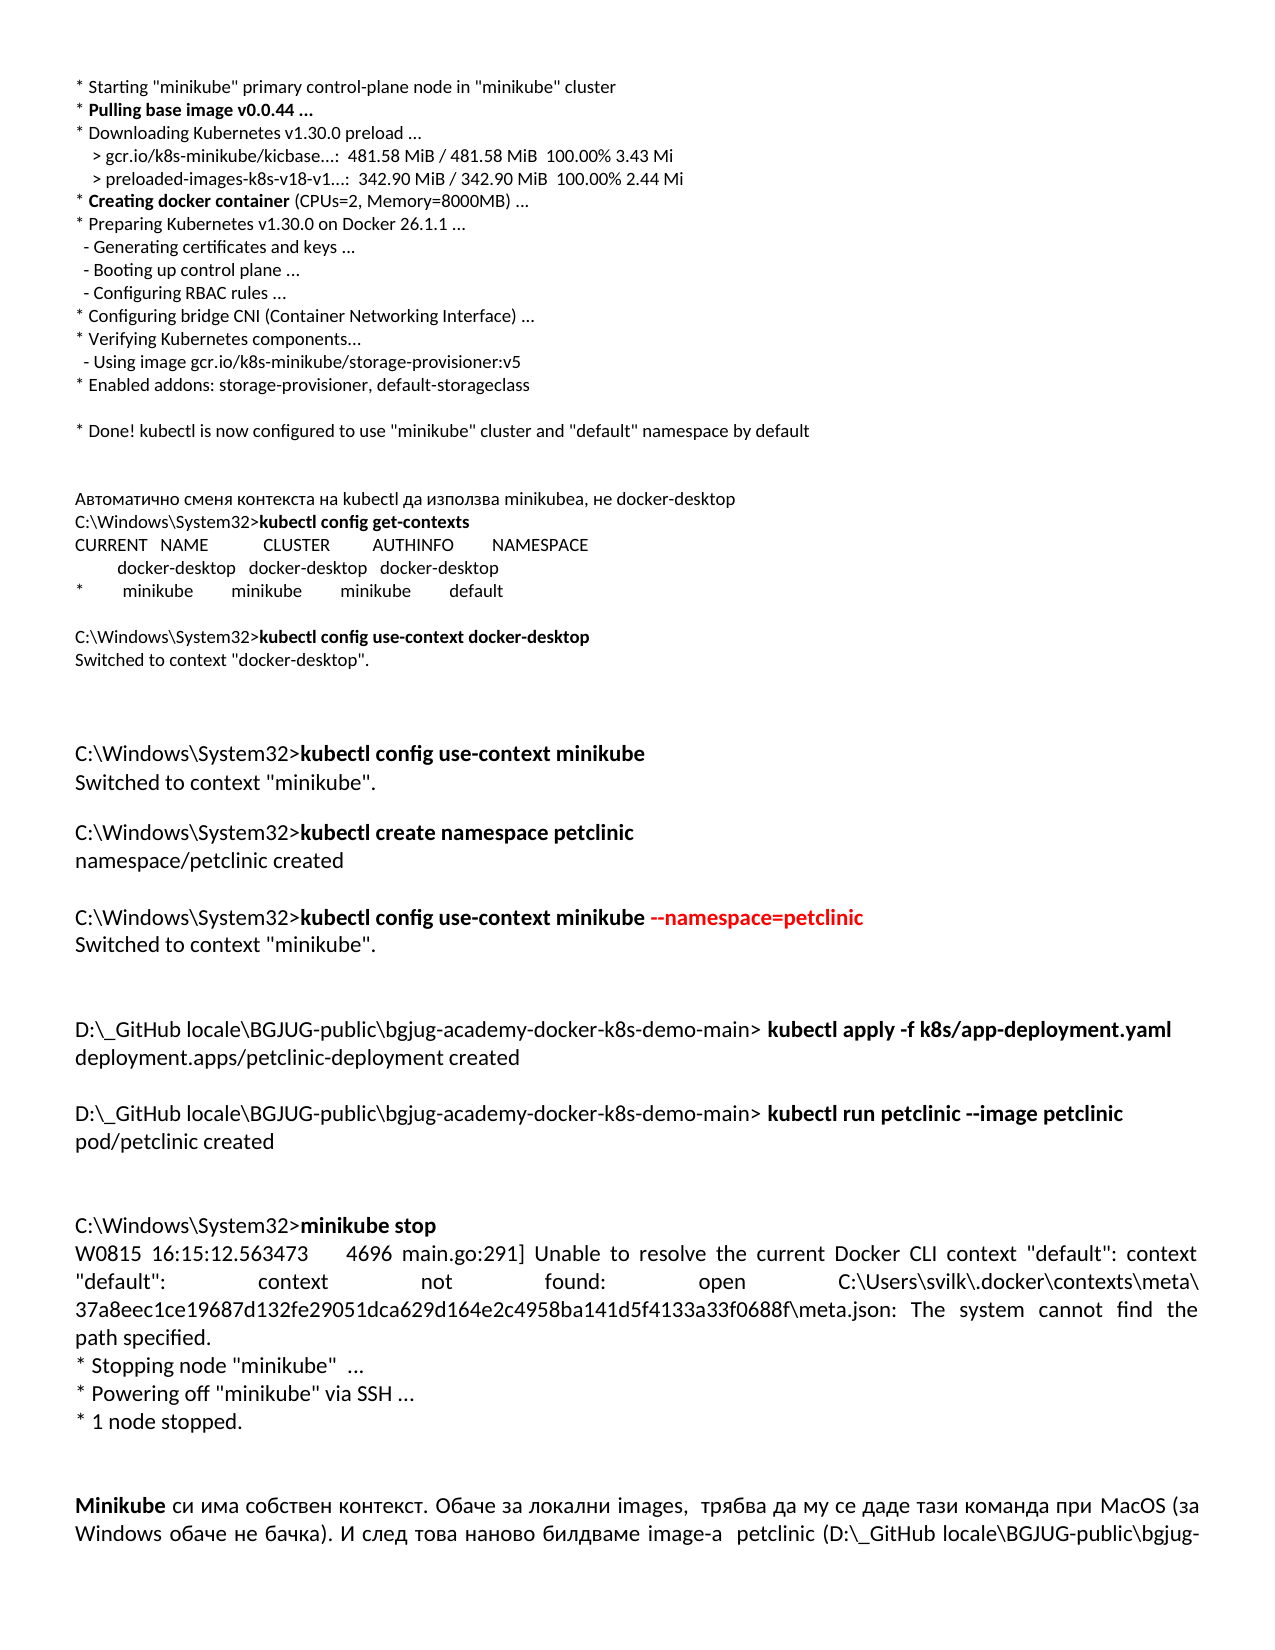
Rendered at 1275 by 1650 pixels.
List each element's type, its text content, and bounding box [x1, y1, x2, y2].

text C:\Windows\System32>kubectl create namespace petclinic [75, 818, 1200, 847]
text Switched to context "minikube". [75, 931, 1200, 959]
text - Generating certificates and keys ... [75, 235, 1200, 258]
text * Stopping node "minikube" ... [75, 1351, 1200, 1379]
text C:\Windows\System32>kubectl config use-context minikube [75, 739, 1200, 768]
text C:\Windows\System32>kubectl config use-context minikube --namespace=petclinic [75, 903, 1200, 931]
text * minikube minikube minikube default [75, 579, 1200, 602]
text CURRENT NAME CLUSTER AUTHINFO NAMESPACE [75, 533, 1200, 556]
text C:\Windows\System32>kubectl config use-context docker-desktop [75, 625, 1200, 648]
text W0815 16:15:12.563473 4696 main.go:291] Unable to resolve the current Docker CLI context "default": context "default": context not found: open C:\Users\svilk\.docker\contexts\meta\37a8eec1ce19687d132fe29051dca629d164e2c4958ba141d5f4133a33f0688f\meta.json: The system cannot find the path specified. [75, 1239, 1200, 1351]
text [75, 1491, 1200, 1547]
text * Configuring bridge CNI (Container Networking Interface) ... [75, 304, 1200, 327]
text Switched to context "docker-desktop". [75, 648, 1200, 671]
text * Enabled addons: storage-provisioner, default-storageclass [75, 373, 1200, 396]
text - Configuring RBAC rules ... [75, 281, 1200, 304]
text * Creating docker container (CPUs=2, Memory=8000MB) ... [75, 189, 1200, 212]
text > preloaded-images-k8s-v18-v1...: 342.90 MiB / 342.90 MiB 100.00% 2.44 Mi [75, 167, 1200, 189]
text D:\_GitHub locale\BGJUG-public\bgjug-academy-docker-k8s-demo-main> kubectl apply -f k8s/app-deployment.yaml [75, 1015, 1200, 1043]
text * Pulling base image v0.0.44 ... [75, 98, 1200, 121]
text C:\Windows\System32>minikube stop [75, 1211, 1200, 1239]
text Switched to context "minikube". [75, 768, 1200, 796]
text * 1 node stopped. [75, 1407, 1200, 1435]
text Автоматично сменя контекста на kubectl да използва minikubeа, не docker-desktop [75, 487, 1200, 510]
text * Done! kubectl is now configured to use "minikube" cluster and "default" namespace by default [75, 419, 1200, 442]
text pod/petclinic created [75, 1127, 1200, 1155]
text D:\_GitHub locale\BGJUG-public\bgjug-academy-docker-k8s-demo-main> kubectl run petclinic --image petclinic [75, 1099, 1200, 1127]
text * Verifying Kubernetes components... [75, 327, 1200, 350]
text namespace/petclinic created [75, 847, 1200, 874]
text C:\Windows\System32>kubectl config get-contexts [75, 510, 1200, 533]
text docker-desktop docker-desktop docker-desktop [75, 556, 1200, 579]
text * Starting "minikube" primary control-plane node in "minikube" cluster [75, 75, 1200, 98]
text deployment.apps/petclinic-deployment created [75, 1043, 1200, 1071]
text - Using image gcr.io/k8s-minikube/storage-provisioner:v5 [75, 350, 1200, 373]
text * Powering off "minikube" via SSH ... [75, 1379, 1200, 1407]
text * Downloading Kubernetes v1.30.0 preload ... [75, 121, 1200, 144]
text > gcr.io/k8s-minikube/kicbase...: 481.58 MiB / 481.58 MiB 100.00% 3.43 Mi [75, 144, 1200, 167]
text - Booting up control plane ... [75, 258, 1200, 281]
text * Preparing Kubernetes v1.30.0 on Docker 26.1.1 ... [75, 212, 1200, 235]
